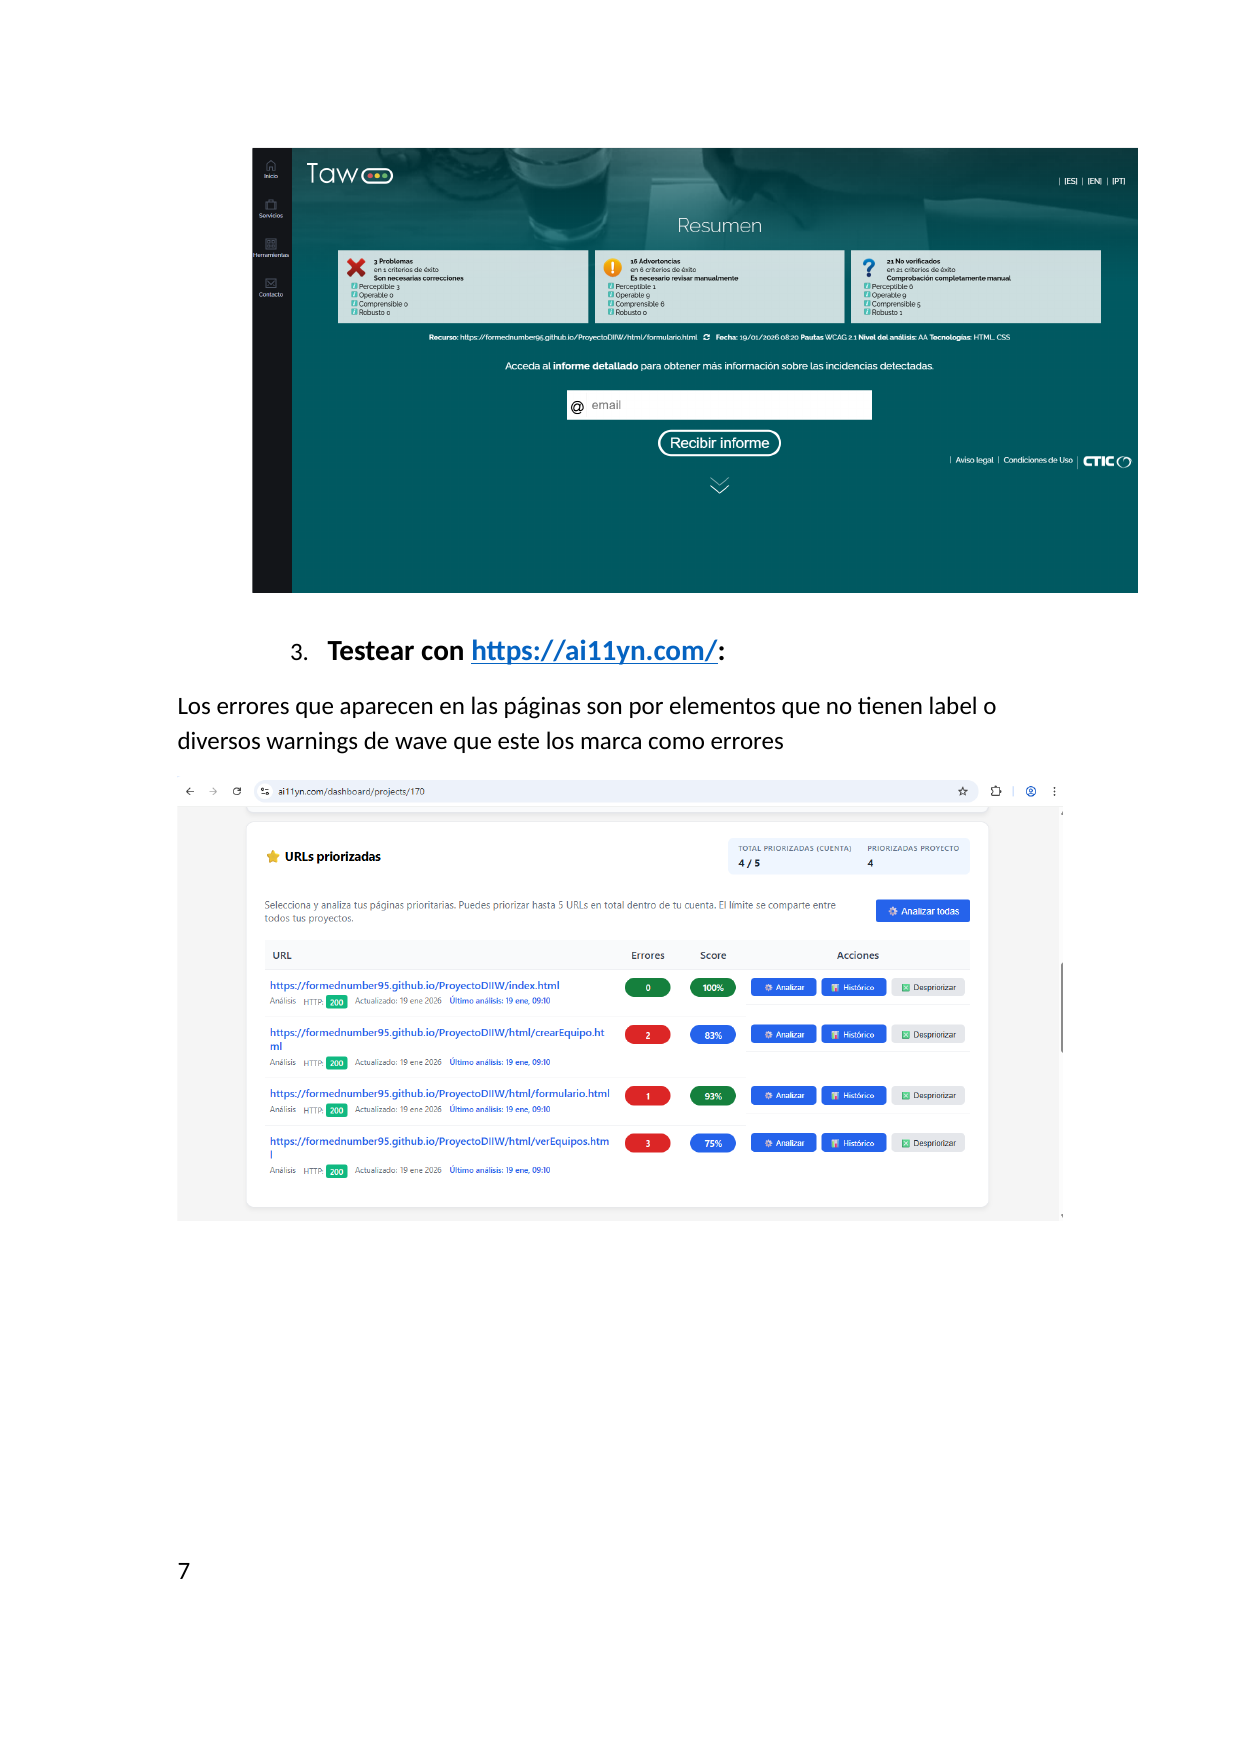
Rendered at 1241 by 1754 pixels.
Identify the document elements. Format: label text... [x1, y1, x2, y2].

picture [252, 147, 1138, 593]
picture [177, 776, 1063, 1221]
text Los errores que aparecen en las páginas son por elementos que no tienen label o diversos warnings de wave que este los marca como errores [177, 690, 1063, 755]
list Testear con https://ai11yn.com/: [290, 632, 1063, 668]
